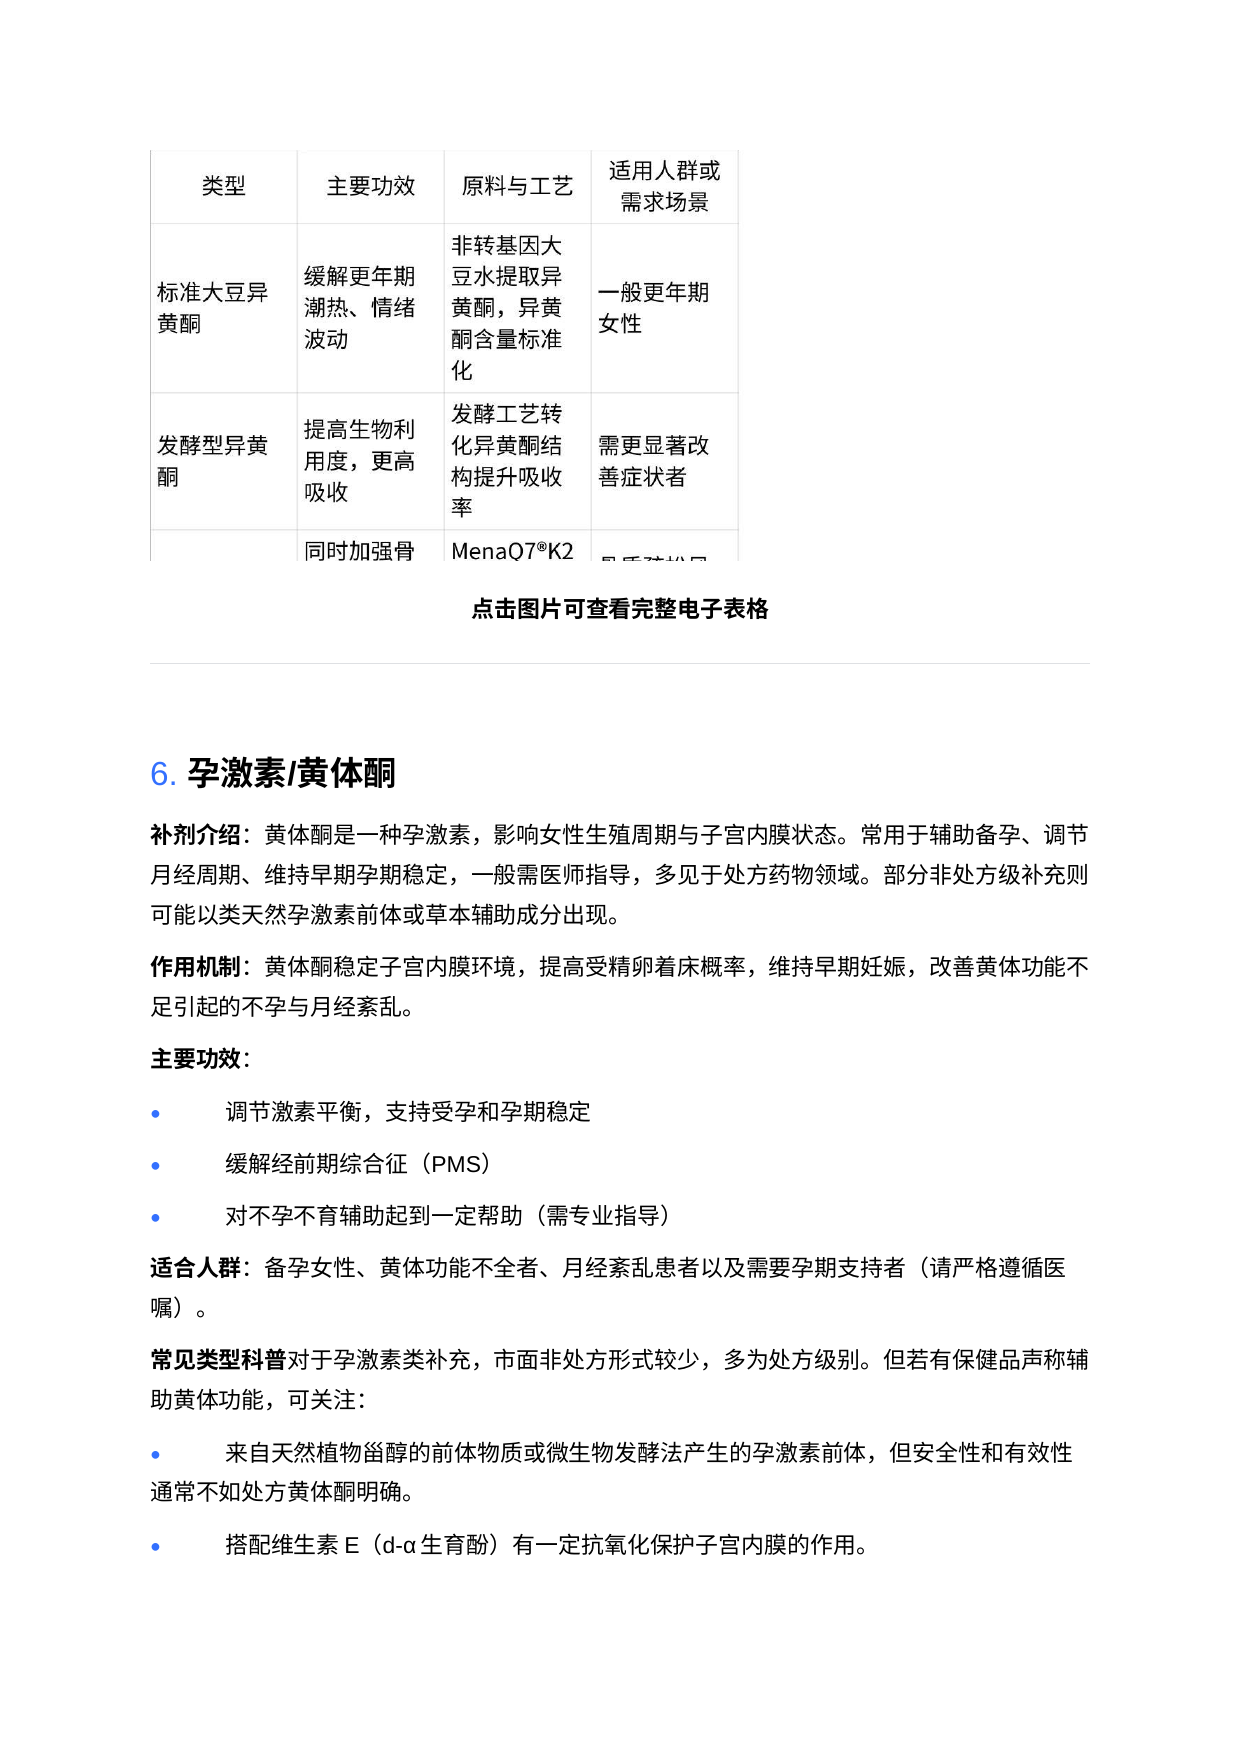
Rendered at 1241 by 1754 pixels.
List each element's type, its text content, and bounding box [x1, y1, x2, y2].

text 常见类型科普对于孕激素类补充，市面非处方形式较少，多为处方级别。但若有保健品声称辅助黄体功能，可关注： [150, 1342, 1090, 1415]
list 缓解经前期综合征（PMS） [150, 1146, 1090, 1179]
text 6. 孕激素/黄体酮 [150, 747, 1090, 795]
list 搭配维生素E（d-α生育酚）有一定抗氧化保护子宫内膜的作用。 [150, 1526, 1090, 1560]
text 适合人群：备孕女性、黄体功能不全者、月经紊乱患者以及需要孕期支持者（请严格遵循医嘱）。 [150, 1250, 1090, 1323]
text 点击图片可查看完整电子表格 [150, 591, 1090, 624]
text 作用机制：黄体酮稳定子宫内膜环境，提高受精卵着床概率，维持早期妊娠，改善黄体功能不足引起的不孕与月经紊乱。 [150, 949, 1090, 1022]
text 补剂介绍：黄体酮是一种孕激素，影响女性生殖周期与子宫内膜状态。常用于辅助备孕、调节月经周期、维持早期孕期稳定，一般需医师指导，多见于处方药物领域。部分非处方级补充则可能以类天然孕激素前体或草本辅助成分出现。 [150, 817, 1090, 930]
text 主要功效： [150, 1041, 1090, 1074]
list 来自天然植物甾醇的前体物质或微生物发酵法产生的孕激素前体，但安全性和有效性通常不如处方黄体酮明确。 [150, 1434, 1090, 1507]
list 对不孕不育辅助起到一定帮助（需专业指导） [150, 1198, 1090, 1231]
picture [150, 150, 1013, 561]
list 调节激素平衡，支持受孕和孕期稳定 [150, 1093, 1090, 1127]
